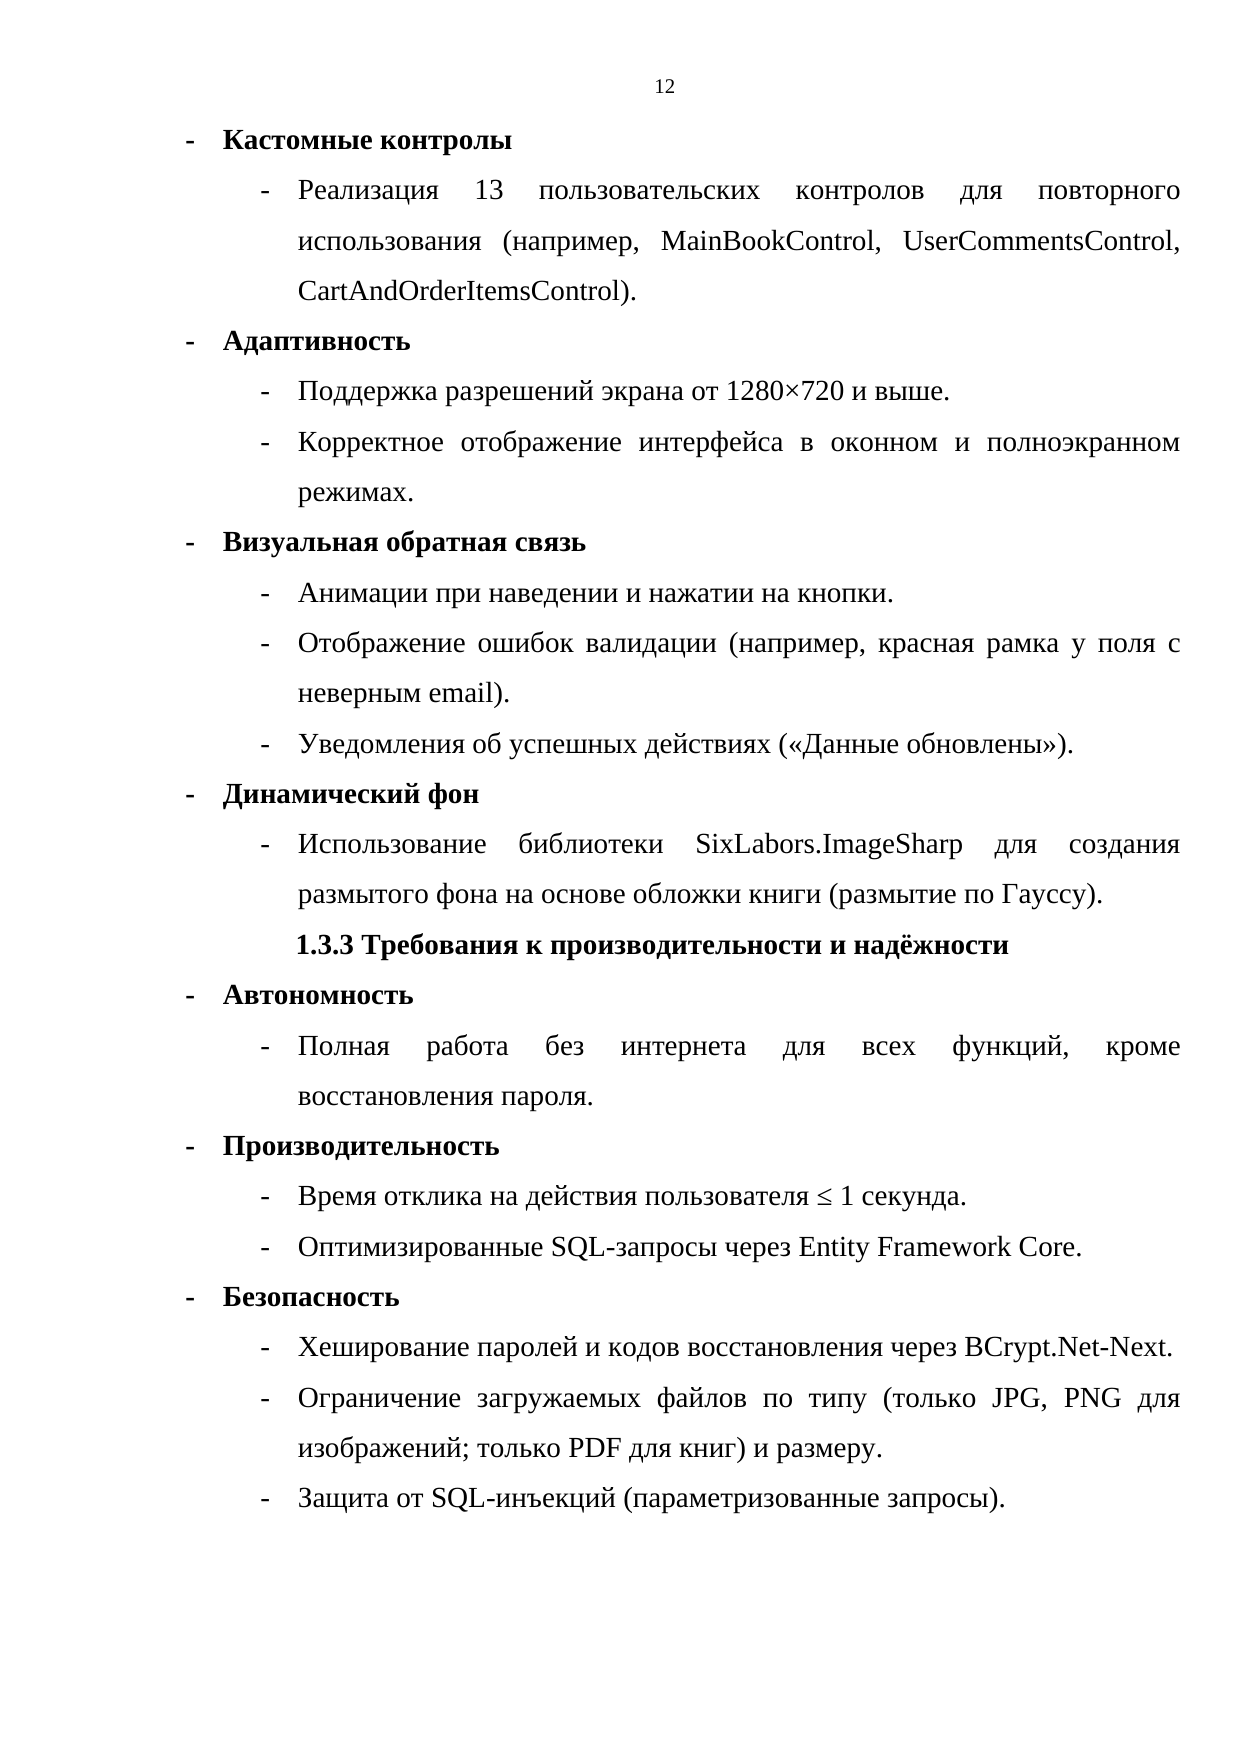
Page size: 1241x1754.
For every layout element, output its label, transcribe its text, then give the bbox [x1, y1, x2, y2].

list Адаптивность [185, 323, 1181, 357]
list Ограничение загружаемых файлов по типу (только JPG, PNG для изображений; только PDF для книг) и размеру. [260, 1380, 1181, 1464]
list Полная работа без интернета для всех функций, кроме восстановления пароля. [260, 1028, 1181, 1111]
list Кастомные контролы [185, 122, 1181, 156]
list Защита от SQL-инъекций (параметризованные запросы). [260, 1480, 1181, 1514]
subtitle 1.3.3 Требования к производительности и надёжности [295, 927, 1181, 961]
list Динамический фон [185, 776, 1181, 809]
list Уведомления об успешных действиях («Данные обновлены»). [260, 726, 1181, 759]
list Безопасность [185, 1279, 1181, 1313]
list Использование библиотеки SixLabors.ImageSharp для создания размытого фона на основе обложки книги (размытие по Гауссу). [260, 826, 1181, 910]
list Оптимизированные SQL-запросы через Entity Framework Core. [260, 1229, 1181, 1262]
list Анимации при наведении и нажатии на кнопки. [260, 575, 1181, 608]
list Поддержка разрешений экрана от 1280×720 и выше. [260, 373, 1181, 407]
list Автономность [185, 977, 1181, 1011]
list Отображение ошибок валидации (например, красная рамка у поля с неверным email). [260, 625, 1181, 709]
list Время отклика на действия пользователя ≤ 1 секунда. [260, 1178, 1181, 1212]
list Реализация 13 пользовательских контролов для повторного использования (например, MainBookControl, UserCommentsControl, CartAndOrderItemsControl). [260, 172, 1181, 306]
list Производительность [185, 1128, 1181, 1162]
list Визуальная обратная связь [185, 524, 1181, 558]
list Хеширование паролей и кодов восстановления через BCrypt.Net-Next. [260, 1329, 1181, 1363]
list Корректное отображение интерфейса в оконном и полноэкранном режимах. [260, 424, 1181, 508]
